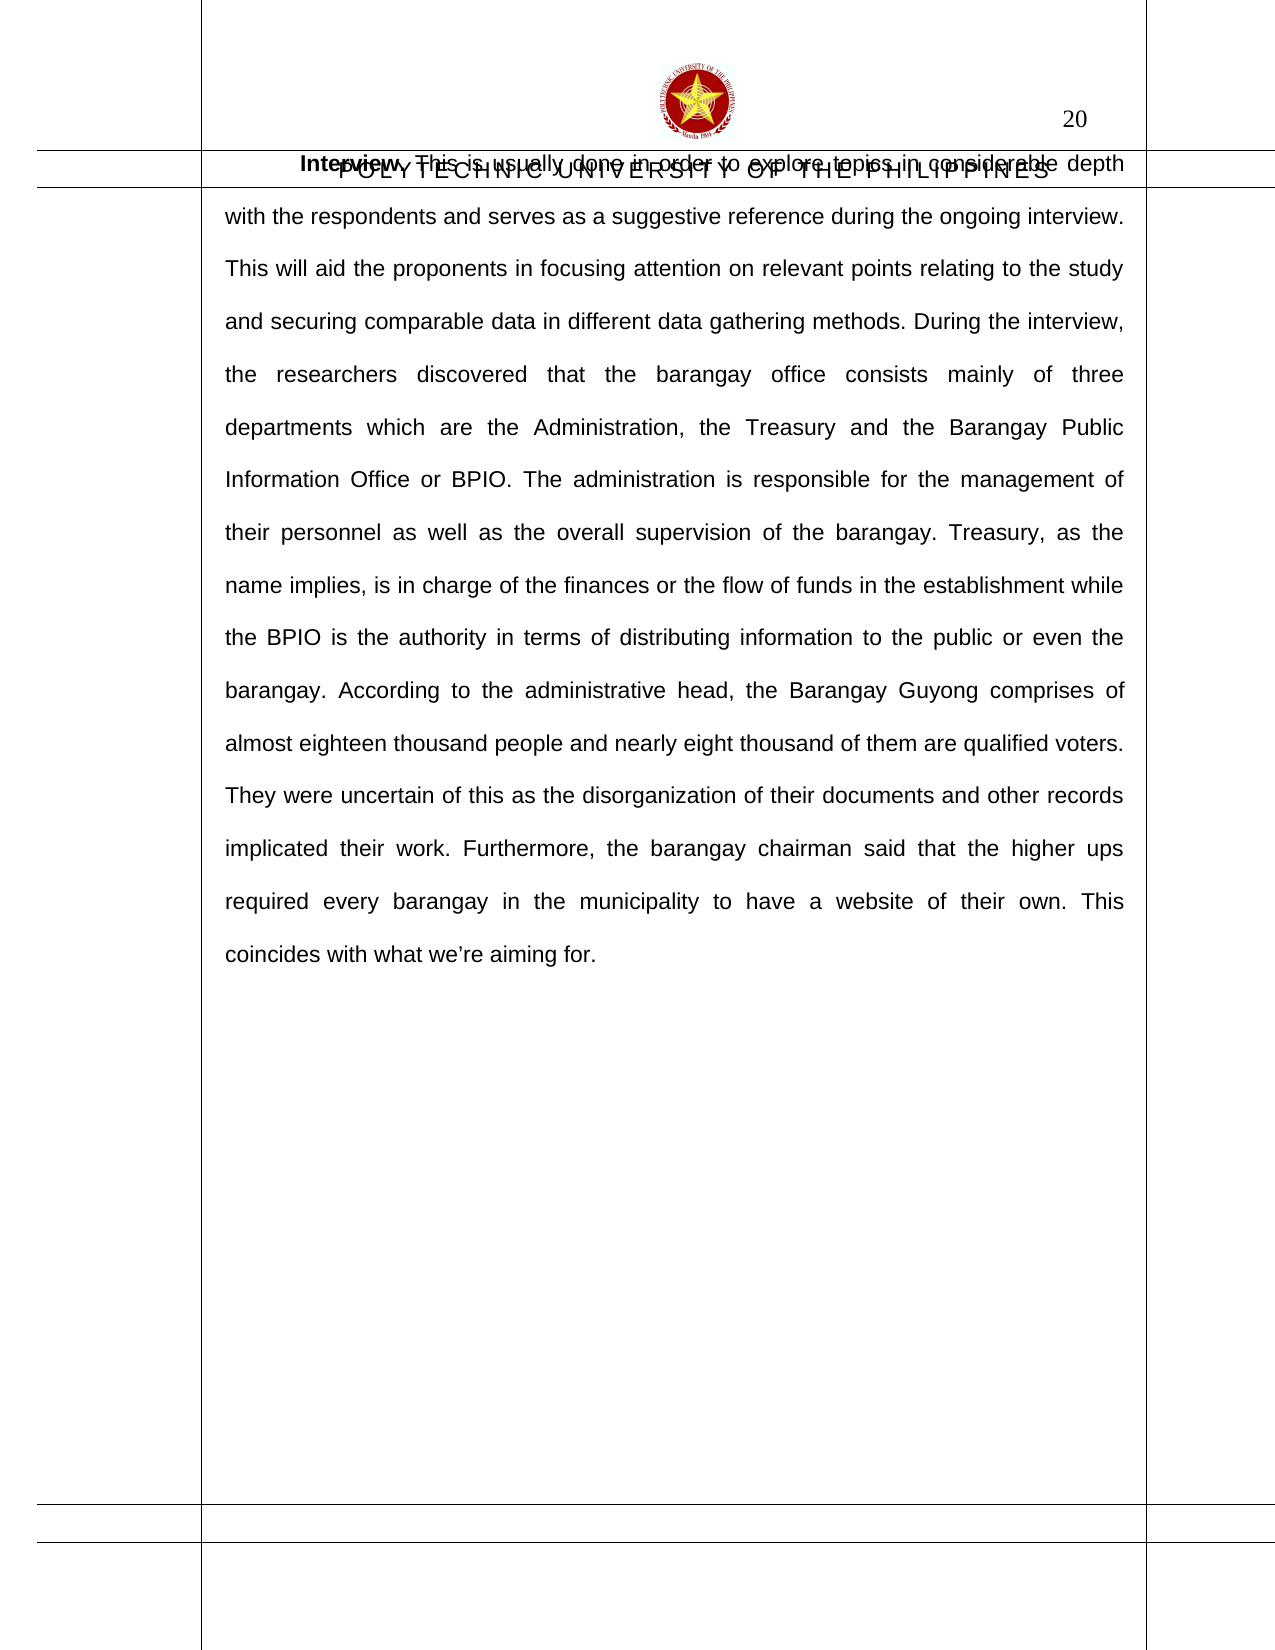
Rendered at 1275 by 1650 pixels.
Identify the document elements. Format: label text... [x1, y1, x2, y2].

text Interview. This is usually done in order to explore topics in considerable depth with the respondents and serves as a suggestive reference during the ongoing interview. This will aid the proponents in focusing attention on relevant points relating to the study and securing comparable data in different data gathering methods. During the interview, the researchers discovered that the barangay office consists mainly of three departments which are the Administration, the Treasury and the Barangay Public Information Office or BPIO. The administration is responsible for the management of their personnel as well as the overall supervision of the barangay. Treasury, as the name implies, is in charge of the finances or the flow of funds in the establishment while the BPIO is the authority in terms of distributing information to the public or even the barangay. According to the administrative head, the Barangay Guyong comprises of almost eighteen thousand people and nearly eight thousand of them are qualified voters. They were uncertain of this as the disorganization of their documents and other records implicated their work. Furthermore, the barangay chairman said that the higher ups required every barangay in the municipality to have a website of their own. This coincides with what we’re aiming for. [225, 150, 1125, 967]
picture [660, 63, 735, 139]
